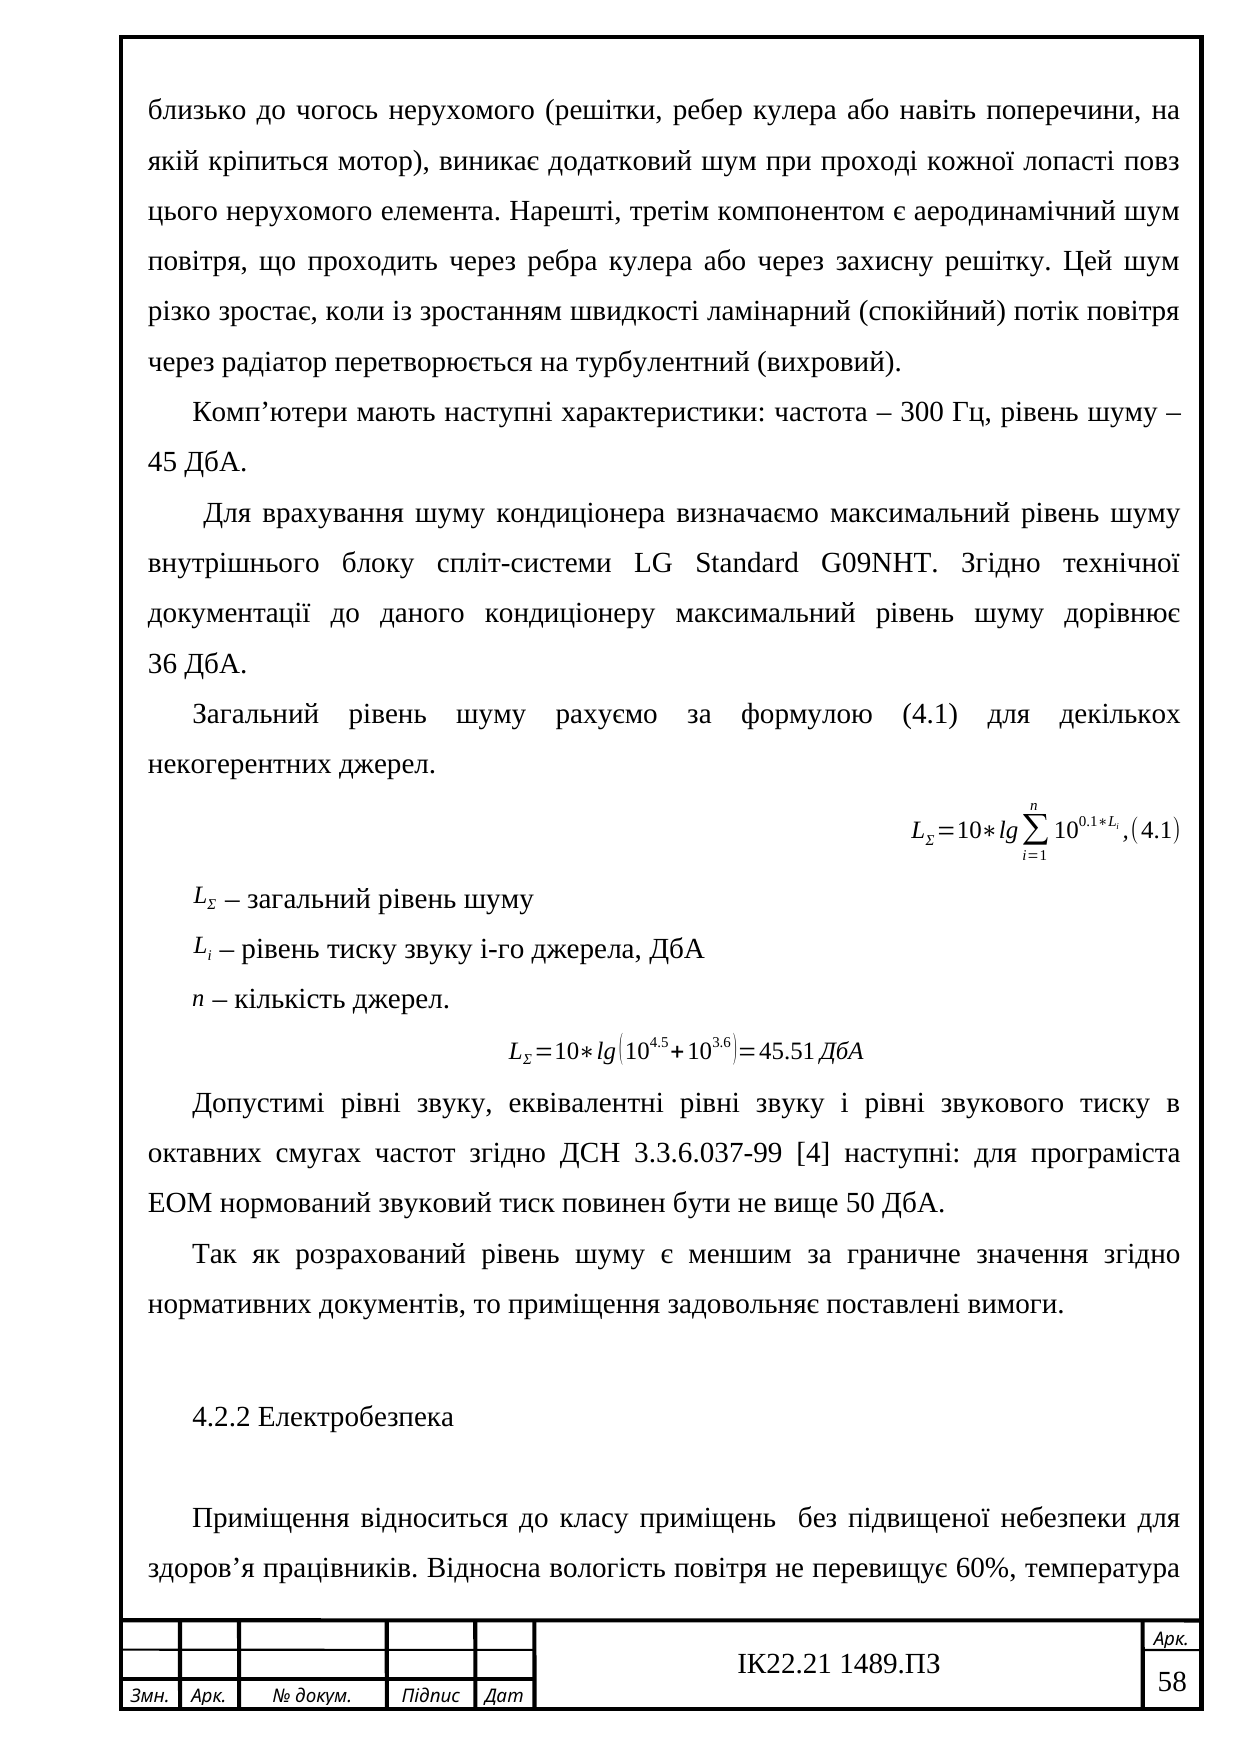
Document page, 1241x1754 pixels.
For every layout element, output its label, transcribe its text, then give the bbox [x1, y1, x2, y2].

text Так як розрахований рівень шуму є меншим за граничне значення згідно нормативних документів, то приміщення задовольняє поставлені вимоги. [148, 1236, 1181, 1320]
text – загальний рівень шуму [148, 881, 1181, 914]
text Загальний рівень шуму рахуємо за формулою (4.1) для декількох некогерентних джерел. [148, 696, 1181, 780]
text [148, 92, 1181, 377]
text Комп’ютери мають наступні характеристики: частота – 300 Гц, рівень шуму – 45 ДбА. [148, 394, 1181, 478]
text Допустимі рівні звуку, еквівалентні рівні звуку і рівні звукового тиску в октавних смугах частот згідно ДСН 3.3.6.037-99 [4] наступні: для програміста ЕОМ нормований звуковий тиск повинен бути не вище 50 ДбА. [148, 1085, 1181, 1219]
text – рівень тиску звуку i-го джерела, ДбА [148, 931, 1181, 964]
text – кількість джерел. [148, 981, 1181, 1015]
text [148, 1500, 1181, 1584]
text Для врахування шуму кондиціонера визначаємо максимальний рівень шуму внутрішнього блоку спліт-системи LG Standard G09NHT. Згідно технічної документації до даного кондиціонеру максимальний рівень шуму дорівнює 36 ДбА. [148, 495, 1181, 679]
subtitle 4.2.2 Електробезпека [118, 1399, 1196, 1433]
